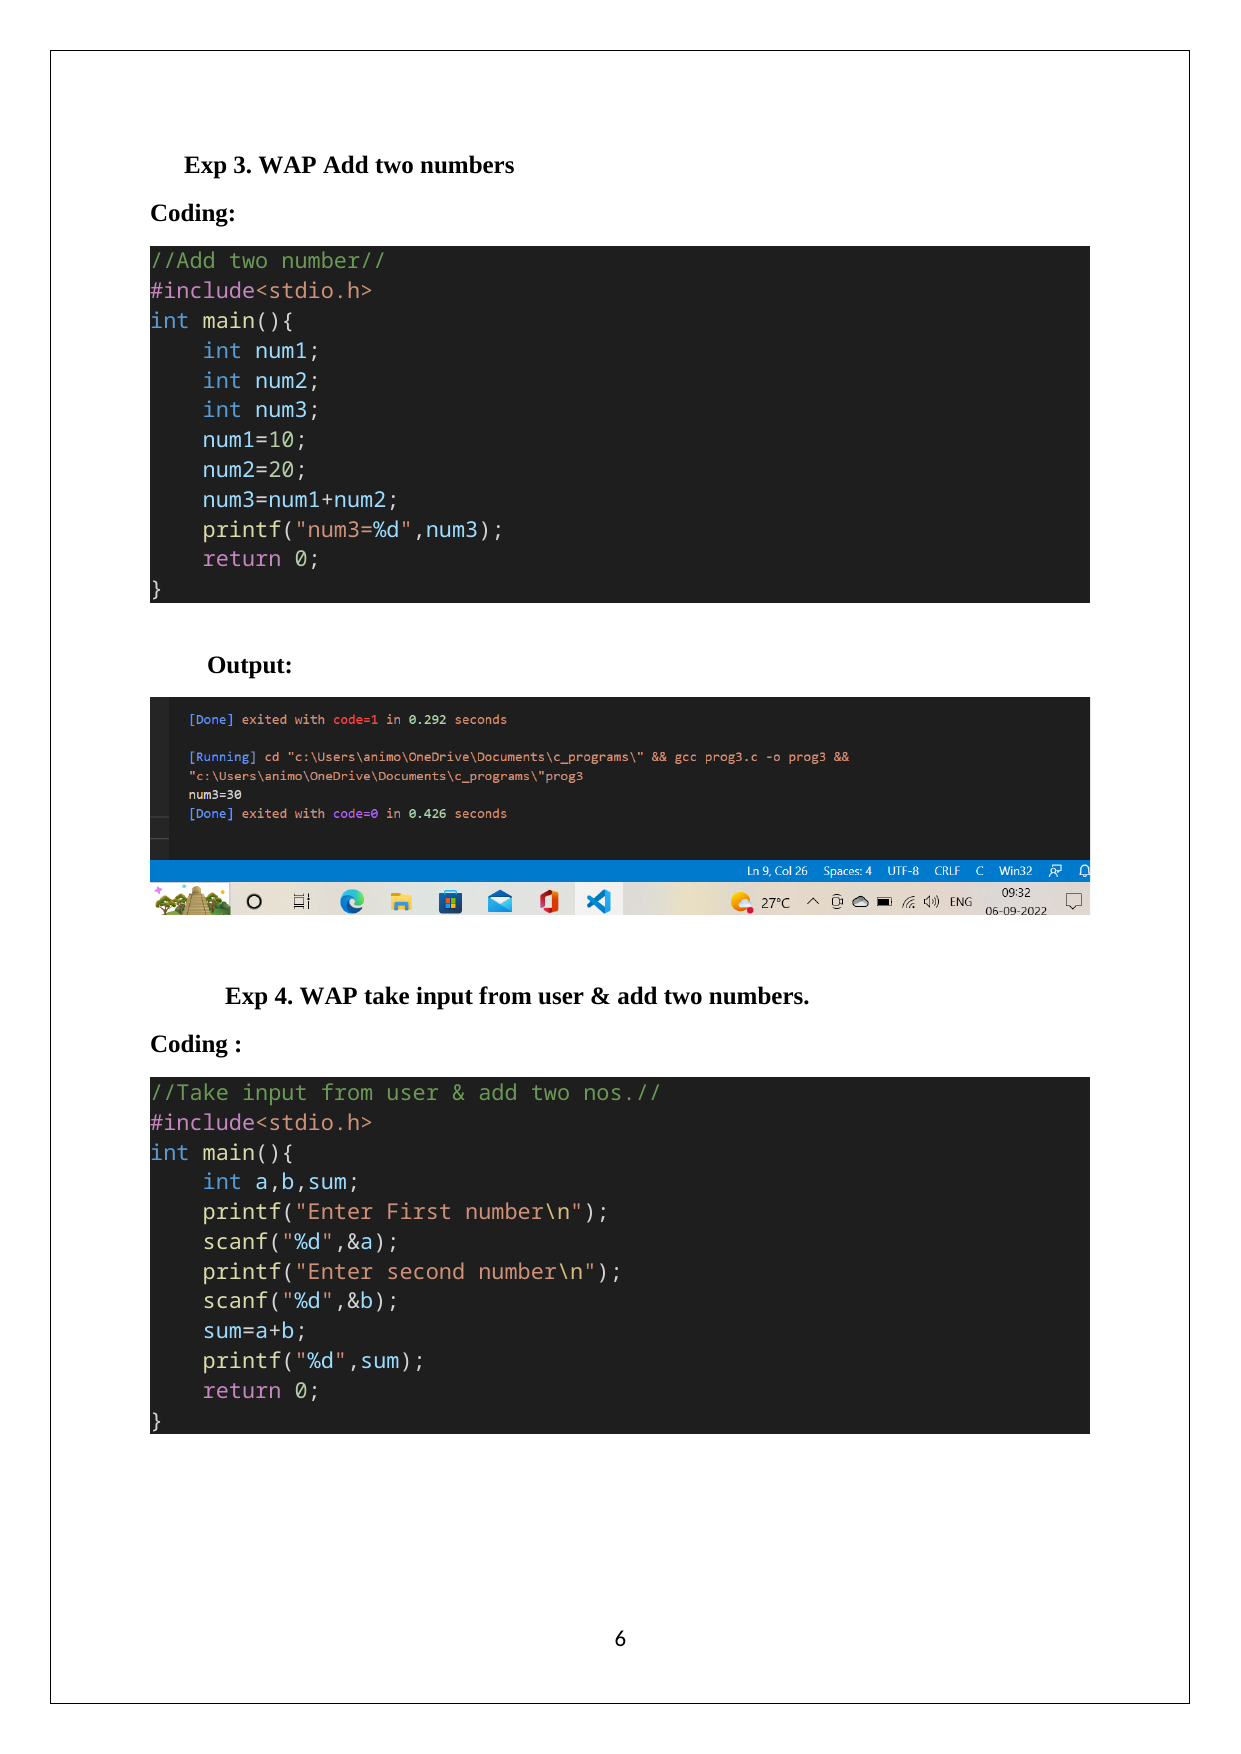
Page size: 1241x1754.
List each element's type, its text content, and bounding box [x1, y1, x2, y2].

text num1=10; [150, 424, 1090, 454]
text Coding: [150, 198, 1090, 227]
text Coding : [150, 1029, 1090, 1058]
text //Take input from user & add two nos.// [150, 1077, 1090, 1107]
text scanf("%d",&a); [150, 1226, 1090, 1256]
text Output: [150, 650, 1090, 679]
text #include<stdio.h> [150, 275, 1090, 305]
list Exp 4. WAP take input from user & add two numbers. [225, 981, 1090, 1010]
text printf("Enter First number\n"); [150, 1196, 1090, 1226]
text return 0; [150, 1375, 1090, 1404]
text printf("Enter second number\n"); [150, 1256, 1090, 1285]
text num2=20; [150, 454, 1090, 484]
text printf("%d",sum); [150, 1345, 1090, 1375]
text int a,b,sum; [150, 1166, 1090, 1196]
text int num2; [150, 365, 1090, 394]
text num3=num1+num2; [150, 484, 1090, 514]
text printf("num3=%d",num3); [150, 514, 1090, 543]
text int num3; [150, 394, 1090, 424]
text } [150, 573, 1090, 603]
text Exp 3. WAP Add two numbers [150, 150, 1090, 179]
text return 0; [150, 543, 1090, 573]
text sum=a+b; [150, 1315, 1090, 1345]
text int num1; [150, 335, 1090, 365]
picture [150, 697, 1091, 915]
text int main(){ [150, 1136, 1090, 1166]
text } [150, 1404, 1090, 1434]
text int main(){ [150, 305, 1090, 335]
text #include<stdio.h> [150, 1107, 1090, 1136]
text //Add two number// [150, 246, 1090, 275]
text scanf("%d",&b); [150, 1285, 1090, 1315]
